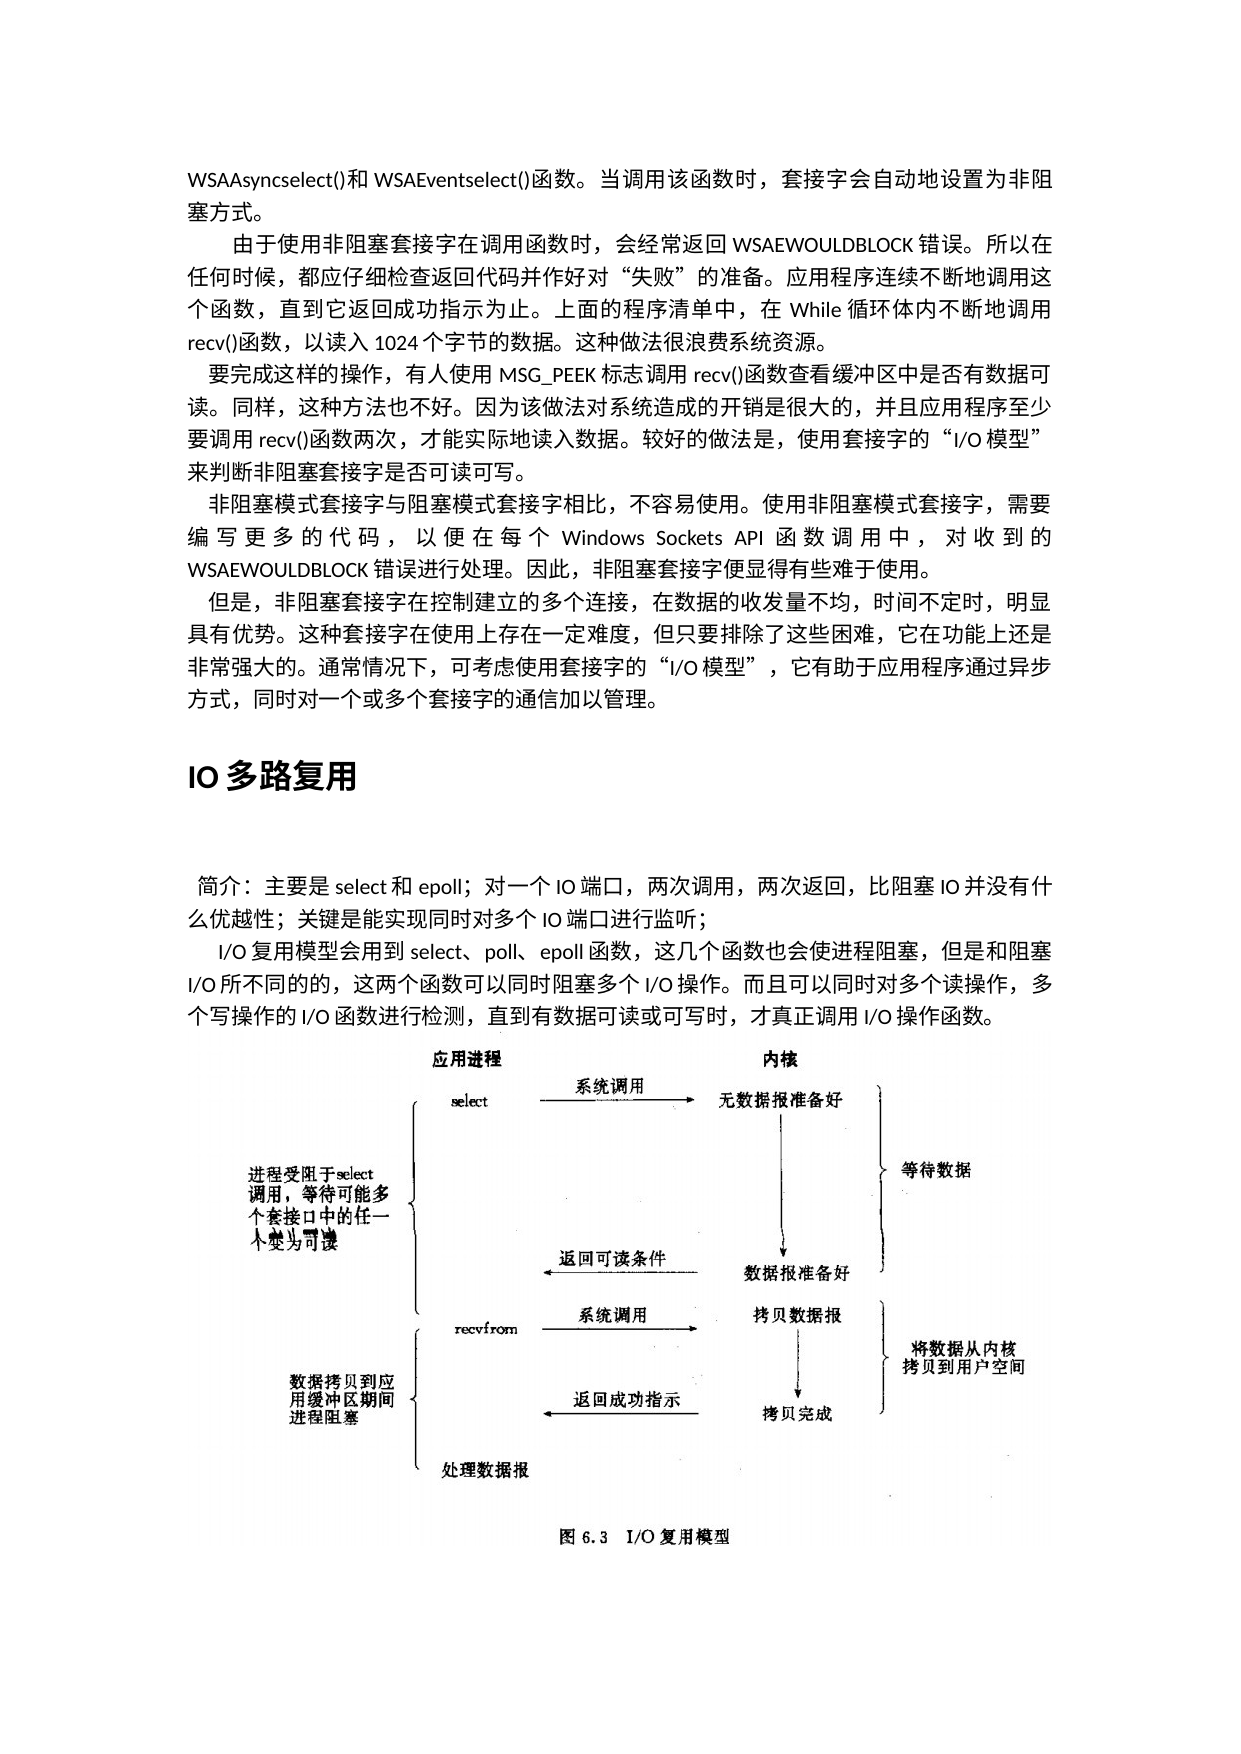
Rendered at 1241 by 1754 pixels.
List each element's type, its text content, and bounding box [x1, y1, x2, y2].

text I/O复用模型会用到select、poll、epoll函数，这几个函数也会使进程阻塞，但是和阻塞I/O所不同的的，这两个函数可以同时阻塞多个I/O操作。而且可以同时对多个读操作，多个写操作的I/O函数进行检测，直到有数据可读或可写时，才真正调用I/O操作函数。 [187, 934, 1053, 1031]
text 非阻塞模式套接字与阻塞模式套接字相比，不容易使用。使用非阻塞模式套接字，需要编写更多的代码，以便在每个Windows Sockets API函数调用中，对收到的WSAEWOULDBLOCK错误进行处理。因此，非阻塞套接字便显得有些难于使用。 [187, 487, 1053, 584]
text 但是，非阻塞套接字在控制建立的多个连接，在数据的收发量不均，时间不定时，明显具有优势。这种套接字在使用上存在一定难度，但只要排除了这些困难，它在功能上还是非常强大的。通常情况下，可考虑使用套接字的“I/O模型”，它有助于应用程序通过异步方式，同时对一个或多个套接字的通信加以管理。 [187, 584, 1053, 714]
picture [187, 1031, 1053, 1546]
text 要完成这样的操作，有人使用MSG_PEEK标志调用recv()函数查看缓冲区中是否有数据可读。同样，这种方法也不好。因为该做法对系统造成的开销是很大的，并且应用程序至少要调用recv()函数两次，才能实际地读入数据。较好的做法是，使用套接字的“I/O模型”来判断非阻塞套接字是否可读可写。 [187, 357, 1053, 487]
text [187, 162, 1053, 227]
subtitle IO多路复用 [187, 742, 1053, 807]
text 简介：主要是select和epoll；对一个IO端口，两次调用，两次返回，比阻塞IO并没有什么优越性；关键是能实现同时对多个IO端口进行监听； [187, 869, 1053, 934]
text 由于使用非阻塞套接字在调用函数时，会经常返回WSAEWOULDBLOCK错误。所以在任何时候，都应仔细检查返回代码并作好对“失败”的准备。应用程序连续不断地调用这个函数，直到它返回成功指示为止。上面的程序清单中，在While循环体内不断地调用recv()函数，以读入1024个字节的数据。这种做法很浪费系统资源。 [187, 227, 1053, 357]
